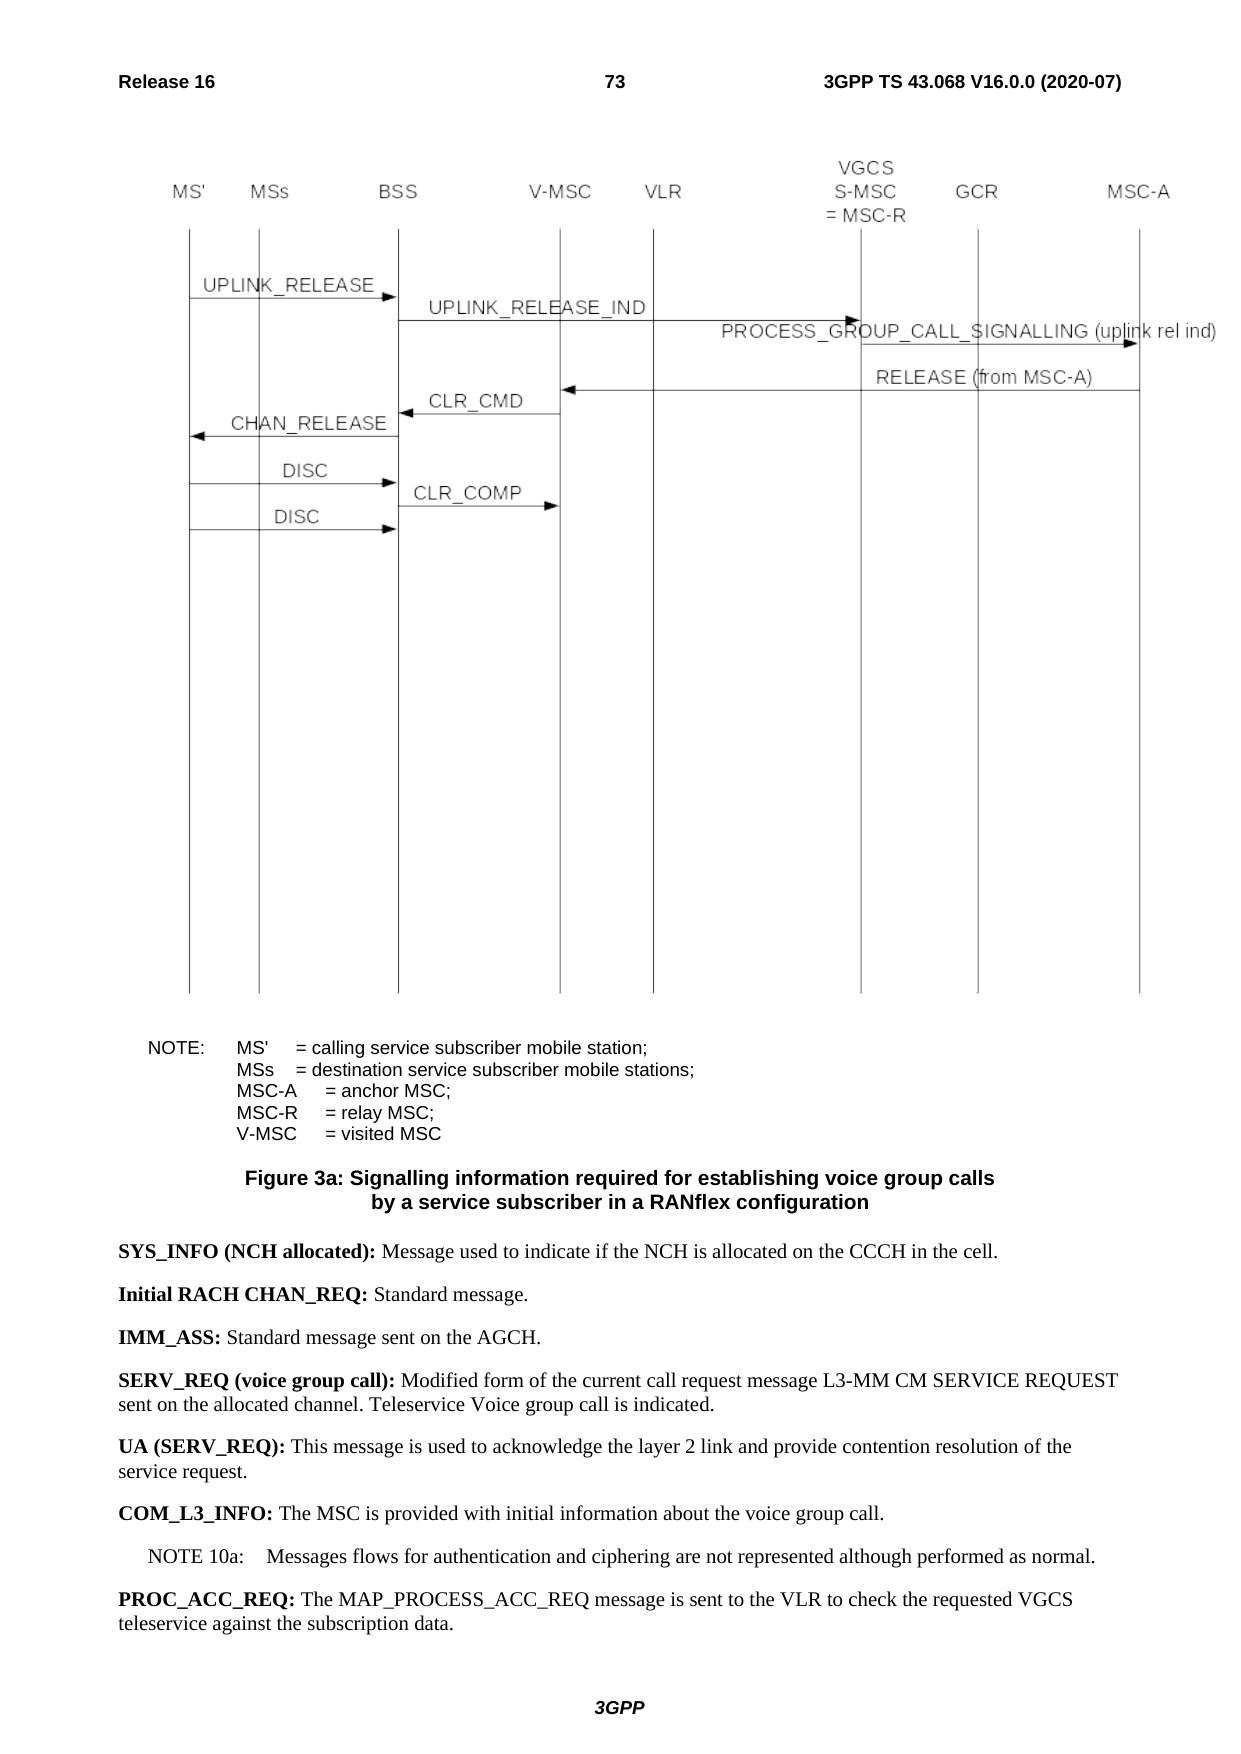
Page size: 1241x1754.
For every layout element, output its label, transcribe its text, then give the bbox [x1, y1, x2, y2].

text UA (SERV_REQ): This message is used to acknowledge the layer 2 link and provide contention resolution of the service request. [118, 1434, 1122, 1483]
text IMM_ASS: Standard message sent on the AGCH. [118, 1325, 1122, 1349]
text Figure 3a: Signalling information required for establishing voice group calls by a service subscriber in a RANflex configuration [118, 1166, 1122, 1214]
text SERV_REQ (voice group call): Modified form of the current call request message L3-MM CM SERVICE REQUEST sent on the allocated channel. Teleservice Voice group call is indicated. [118, 1368, 1122, 1416]
text COM_L3_INFO: The MSC is provided with initial information about the voice group call. [118, 1501, 1122, 1525]
text NOTE: MS' = calling service subscriber mobile station; MSs = destination service subscriber mobile stations; MSC-A = anchor MSC; MSC-R = relay MSC; V-MSC = visited MSC [148, 1037, 1122, 1145]
text PROC_ACC_REQ: The MAP_PROCESS_ACC_REQ message is sent to the VLR to check the requested VGCS teleservice against the subscription data. [118, 1587, 1122, 1635]
text SYS_INFO (NCH allocated): Message used to indicate if the NCH is allocated on the CCCH in the cell. [118, 1239, 1122, 1263]
text NOTE 10a: Messages flows for authentication and ciphering are not represented although performed as normal. [148, 1544, 1122, 1568]
text Initial RACH CHAN_REQ: Standard message. [118, 1282, 1122, 1306]
